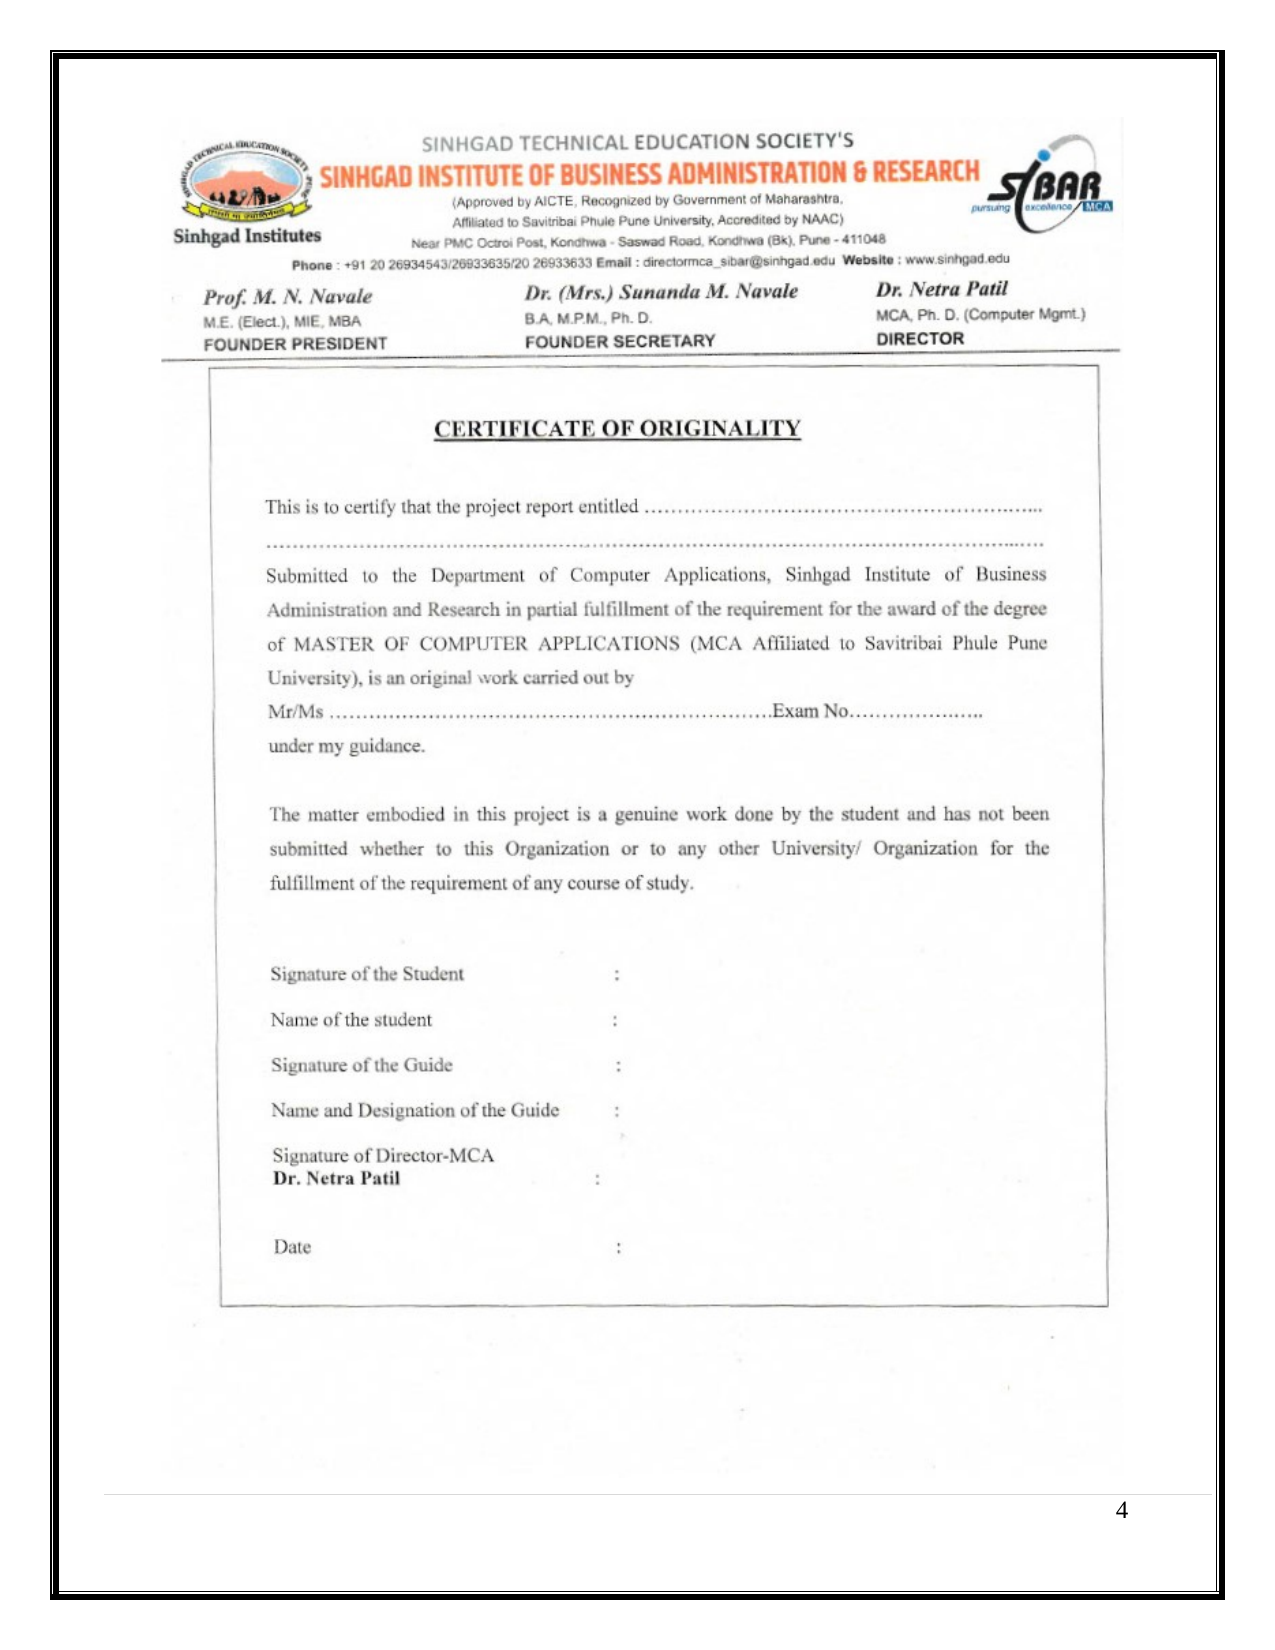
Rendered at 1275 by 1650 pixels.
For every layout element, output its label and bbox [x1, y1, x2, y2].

picture [161, 117, 1124, 1478]
